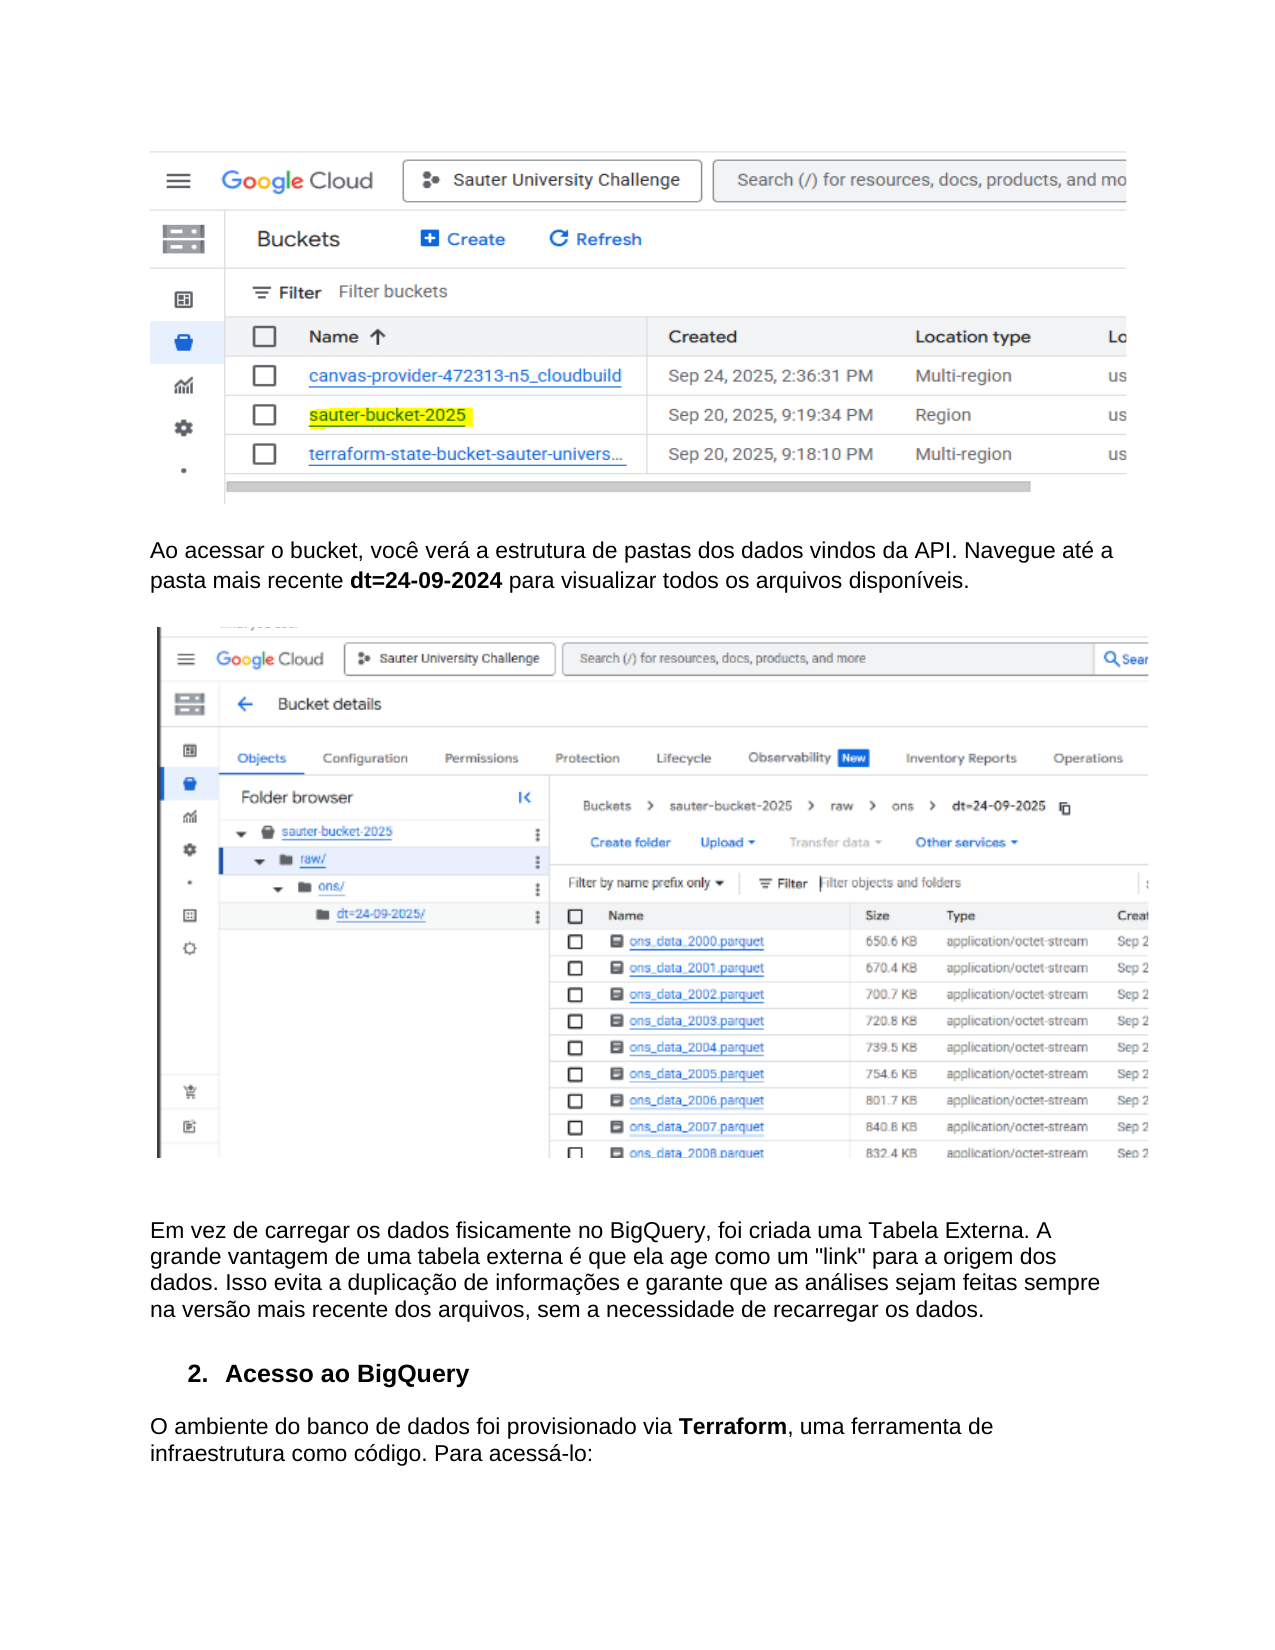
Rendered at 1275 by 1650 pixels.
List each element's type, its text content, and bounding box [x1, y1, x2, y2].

text Ao acessar o bucket, você verá a estrutura de pastas dos dados vindos da API. Navegue até a pasta mais recente dt=24-09-2024 para visualizar todos os arquivos disponíveis. [150, 537, 1125, 594]
picture [150, 150, 1127, 504]
picture [157, 627, 1149, 1158]
text Em vez de carregar os dados fisicamente no BigQuery, foi criada uma Tabela Externa. A grande vantagem de uma tabela externa é que ela age como um "link" para a origem dos dados. Isso evita a duplicação de informações e garante que as análises sejam feitas sempre na versão mais recente dos arquivos, sem a necessidade de recarregar os dados. [150, 1217, 1125, 1322]
text O ambiente do banco de dados foi provisionado via Terraform, uma ferramenta de infraestrutura como código. Para acessá-lo: [150, 1413, 1125, 1466]
subtitle Acesso ao BigQuery [187, 1359, 1125, 1388]
